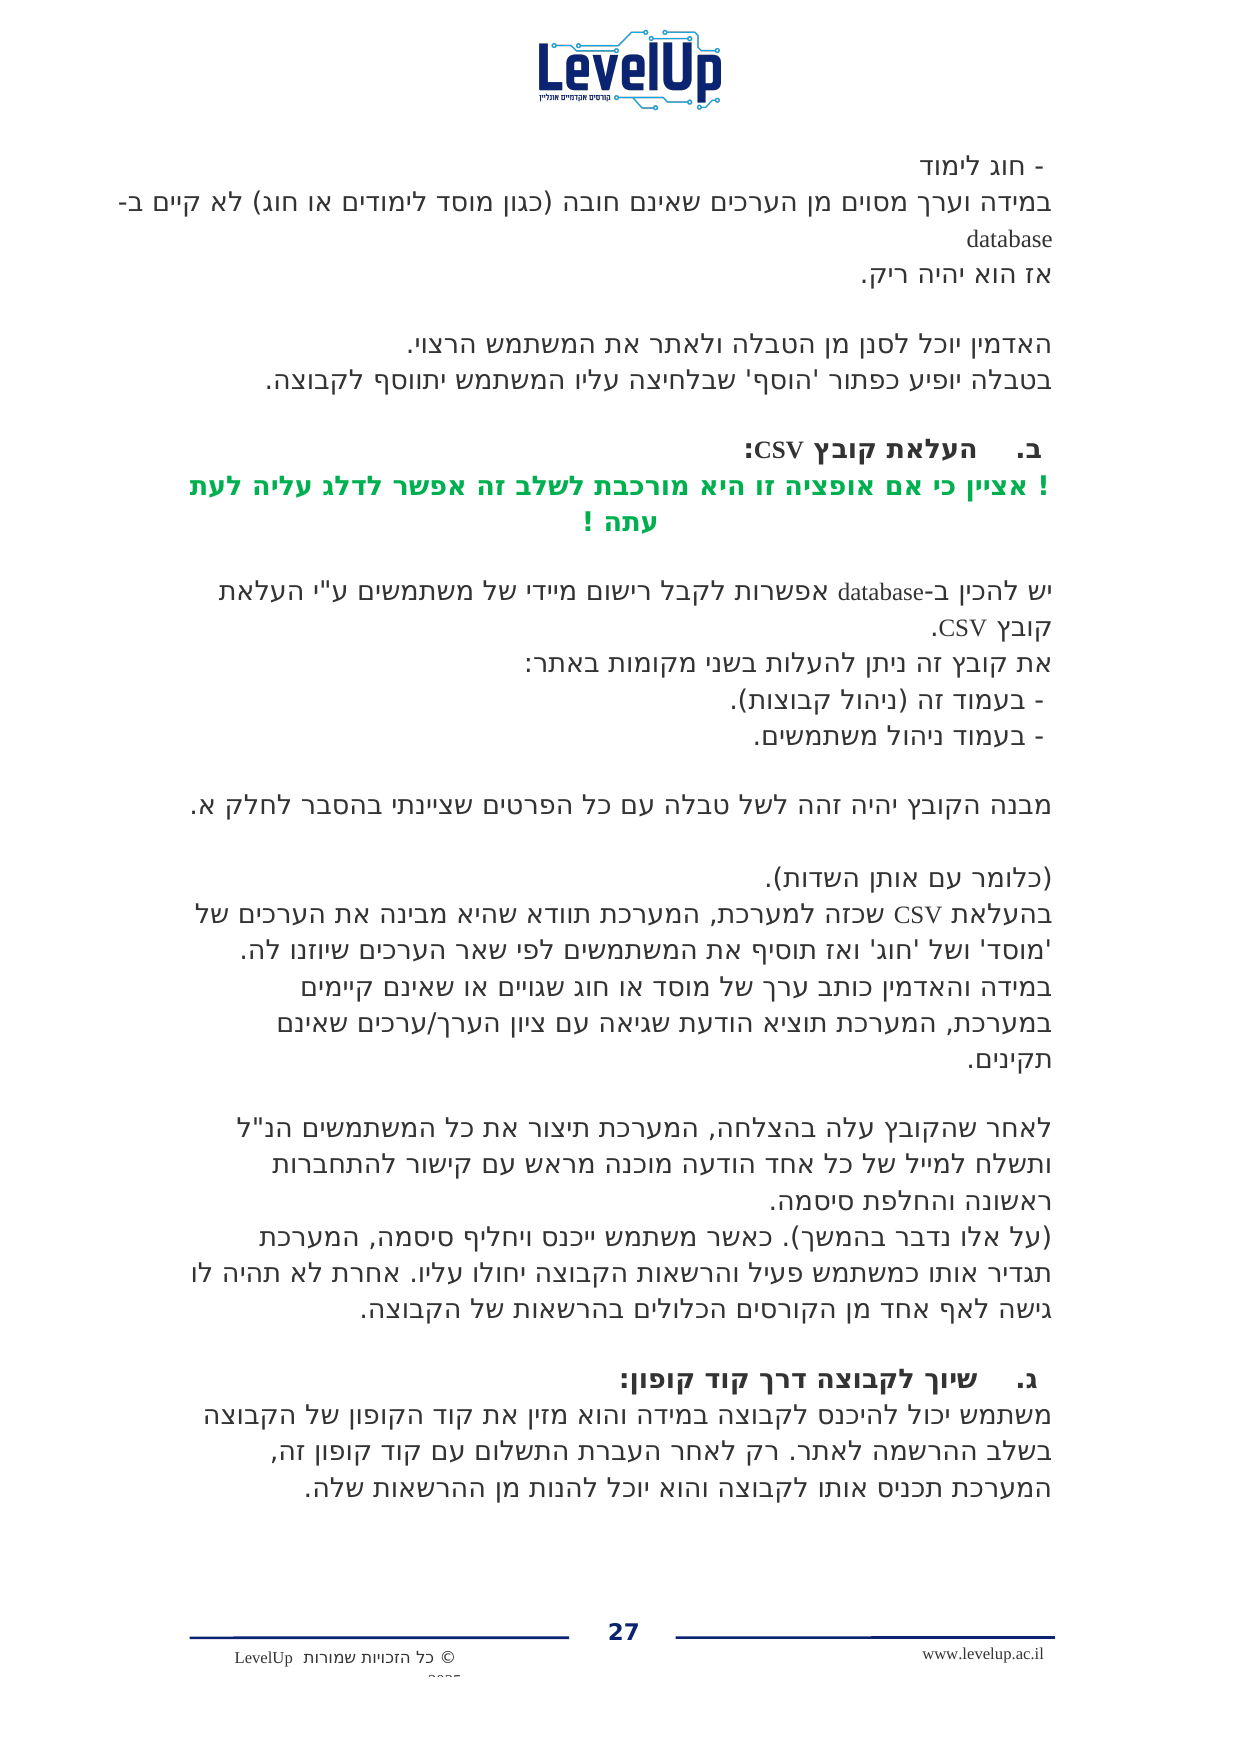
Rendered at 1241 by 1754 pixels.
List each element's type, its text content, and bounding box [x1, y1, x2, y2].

picture [538, 28, 723, 112]
text ! אציין כי אם אופציה זו היא מורכבת לשלב זה אפשר לדלג עליה לעת עתה ! [187, 470, 1053, 538]
text יש להכין ב-database אפשרות לקבל רישום מיידי של משתמשים ע"י העלאת קובץ CSV. את קובץ זה ניתן להעלות בשני מקומות באתר: - בעמוד זה (ניהול קבוצות). - בעמוד ניהול משתמשים. [187, 575, 1053, 752]
text מבנה הקובץ יהיה זהה לשל טבלה עם כל הפרטים שציינתי בהסבר לחלק א. (כלומר עם אותן השדות). בהעלאת CSV שכזה למערכת, המערכת תוודא שהיא מבינה את הערכים של 'מוסד' ושל 'חוג' ואז תוסיף את המשתמשים לפי שאר הערכים שיוזנו לה. במידה והאדמין כותב ערך של מוסד או חוג שגויים או שאינם קיימים במערכת, המערכת תוציא הודעת שגיאה עם ציון הערך/ערכים שאינם תקינים. [187, 789, 1053, 1075]
text האדמין יוכל לסנן מן הטבלה ולאתר את המשתמש הרצוי. בטבלה יופיע כפתור 'הוסף' שבלחיצה עליו המשתמש יתווסף לקבוצה. [187, 328, 1053, 396]
list שיוך לקבוצה דרך קוד קופון: [187, 1363, 1015, 1395]
list העלאת קובץ CSV: [187, 433, 1015, 465]
text משתמש יכול להיכנס לקבוצה במידה והוא מזין את קוד הקופון של הקבוצה בשלב ההרשמה לאתר. רק לאחר העברת התשלום עם קוד קופון זה, המערכת תכניס אותו לקבוצה והוא יוכל להנות מן ההרשאות שלה. [187, 1399, 1053, 1503]
text לאחר שהקובץ עלה בהצלחה, המערכת תיצור את כל המשתמשים הנ"ל ותשלח למייל של כל אחד הודעה מוכנה מראש עם קישור להתחברות ראשונה והחלפת סיסמה. (על אלו נדבר בהמשך). כאשר משתמש ייכנס ויחליף סיסמה, המערכת תגדיר אותו כמשתמש פעיל והרשאות הקבוצה יחולו עליו. אחרת לא תהיה לו גישה לאף אחד מן הקורסים הכלולים בהרשאות של הקבוצה. [187, 1113, 1053, 1325]
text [114, 150, 1053, 290]
